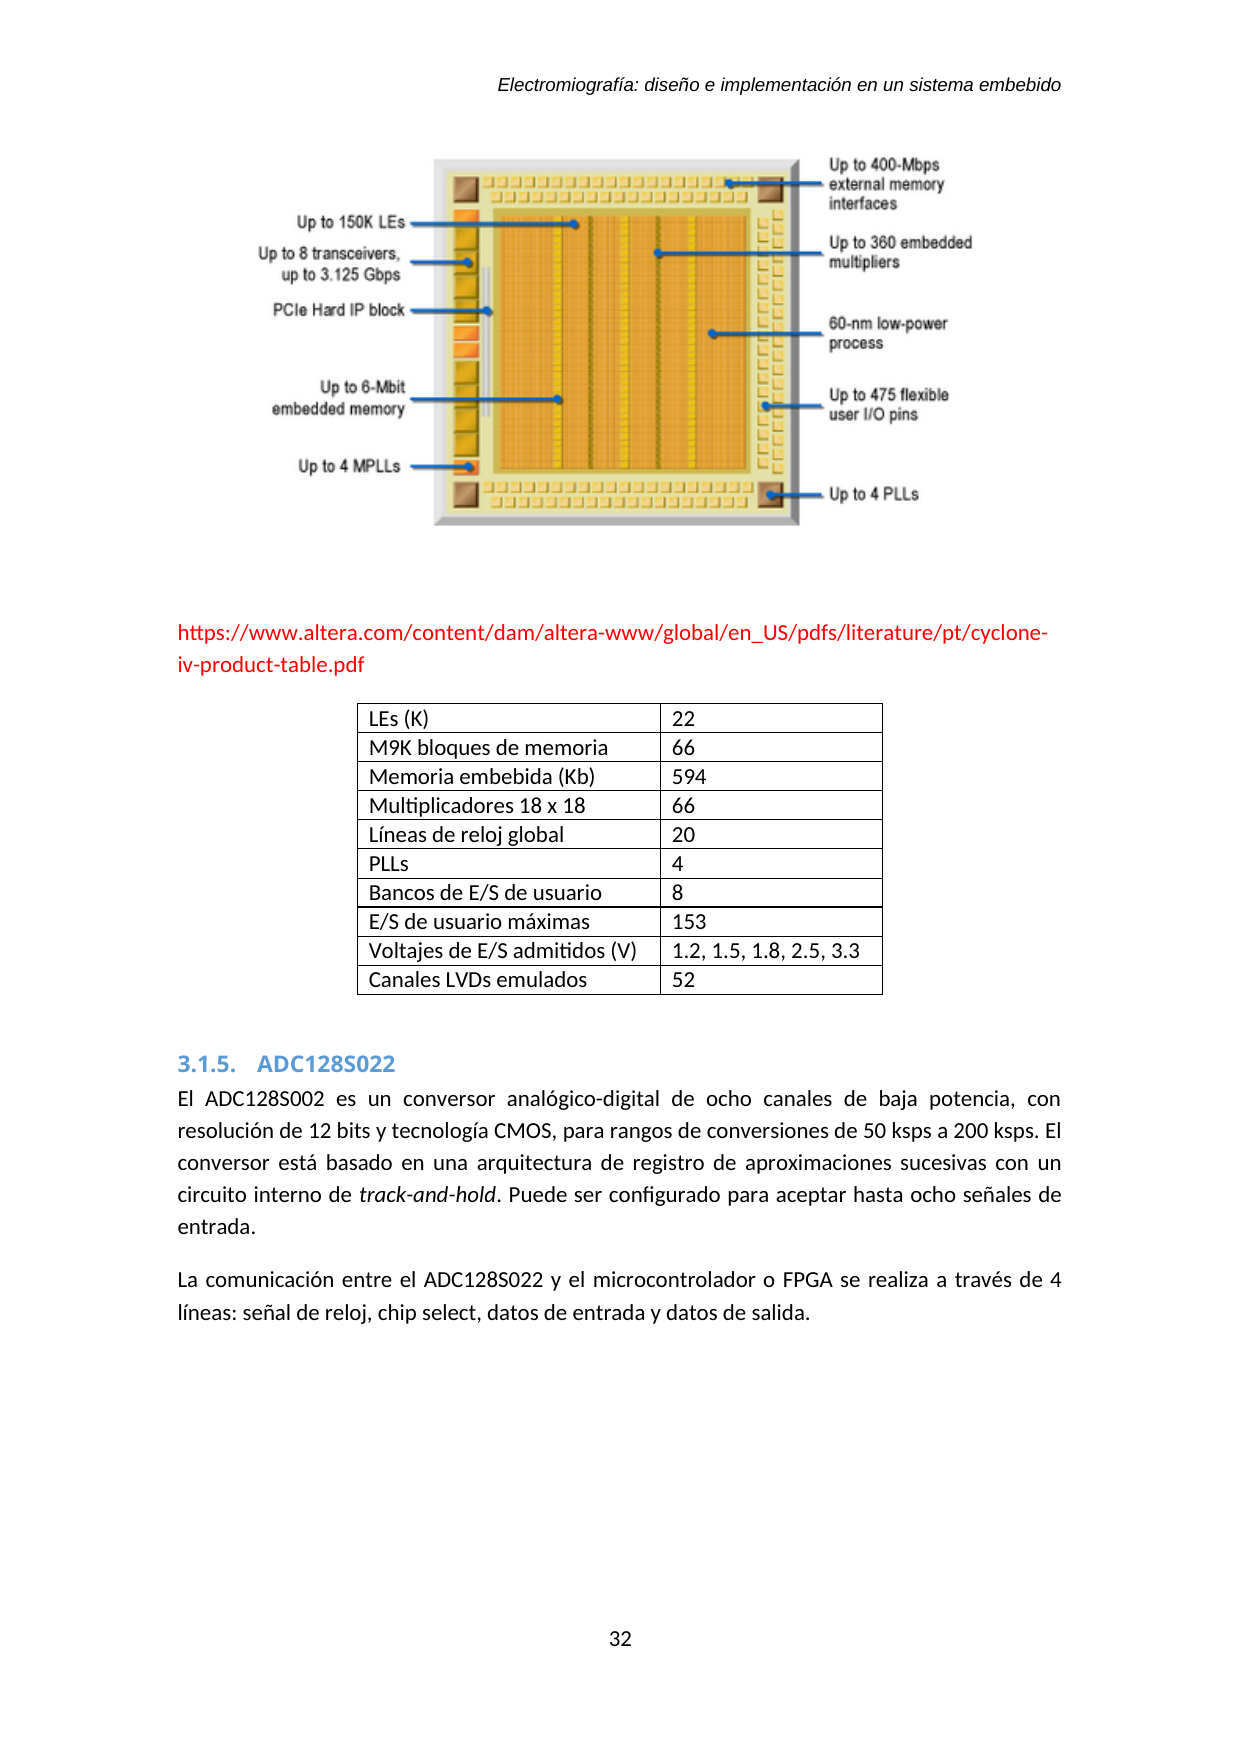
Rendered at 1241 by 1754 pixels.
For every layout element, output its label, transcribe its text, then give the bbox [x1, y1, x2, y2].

picture [254, 147, 986, 540]
table_cell Bancos de E/S de usuario [358, 879, 660, 906]
text La comunicación entre el ADC128S022 y el microcontrolador o FPGA se realiza a través de 4 líneas: señal de reloj, chip select, datos de entrada y datos de salida. [177, 1265, 1063, 1326]
table_cell 20 [661, 820, 882, 848]
table_cell 1.2, 1.5, 1.8, 2.5, 3.3 [661, 937, 882, 964]
text El ADC128S002 es un conversor analógico-digital de ocho canales de baja potencia, con resolución de 12 bits y tecnología CMOS, para rangos de conversiones de 50 ksps a 200 ksps. El conversor está basado en una arquitectura de registro de aproximaciones sucesivas con un circuito interno de track-and-hold. Puede ser configurado para aceptar hasta ocho señales de entrada. [177, 1084, 1063, 1240]
table_cell M9K bloques de memoria [358, 733, 660, 761]
table_cell E/S de usuario máximas [358, 908, 660, 936]
table_cell 52 [661, 966, 882, 994]
table_cell Multiplicadores 18 x 18 [358, 791, 660, 819]
text https://www.altera.com/content/dam/altera-www/global/en_US/pdfs/literature/pt/cyclone-iv-product-table.pdf [177, 618, 1063, 678]
table_cell Voltajes de E/S admitidos (V) [358, 937, 660, 964]
table_cell 8 [661, 879, 882, 906]
table_cell Líneas de reloj global [358, 820, 660, 848]
table_cell 66 [661, 791, 882, 819]
table_cell 594 [661, 762, 882, 790]
table_cell 66 [661, 733, 882, 761]
subtitle ADC128S022 [177, 1048, 1063, 1079]
table_cell 4 [661, 849, 882, 877]
table_cell Canales LVDs emulados [358, 966, 660, 994]
table_cell Memoria embebida (Kb) [358, 762, 660, 790]
table_cell PLLs [358, 849, 660, 877]
table_cell 153 [661, 908, 882, 936]
table_header 22 [661, 704, 882, 732]
table_header LEs (K) [358, 704, 660, 732]
